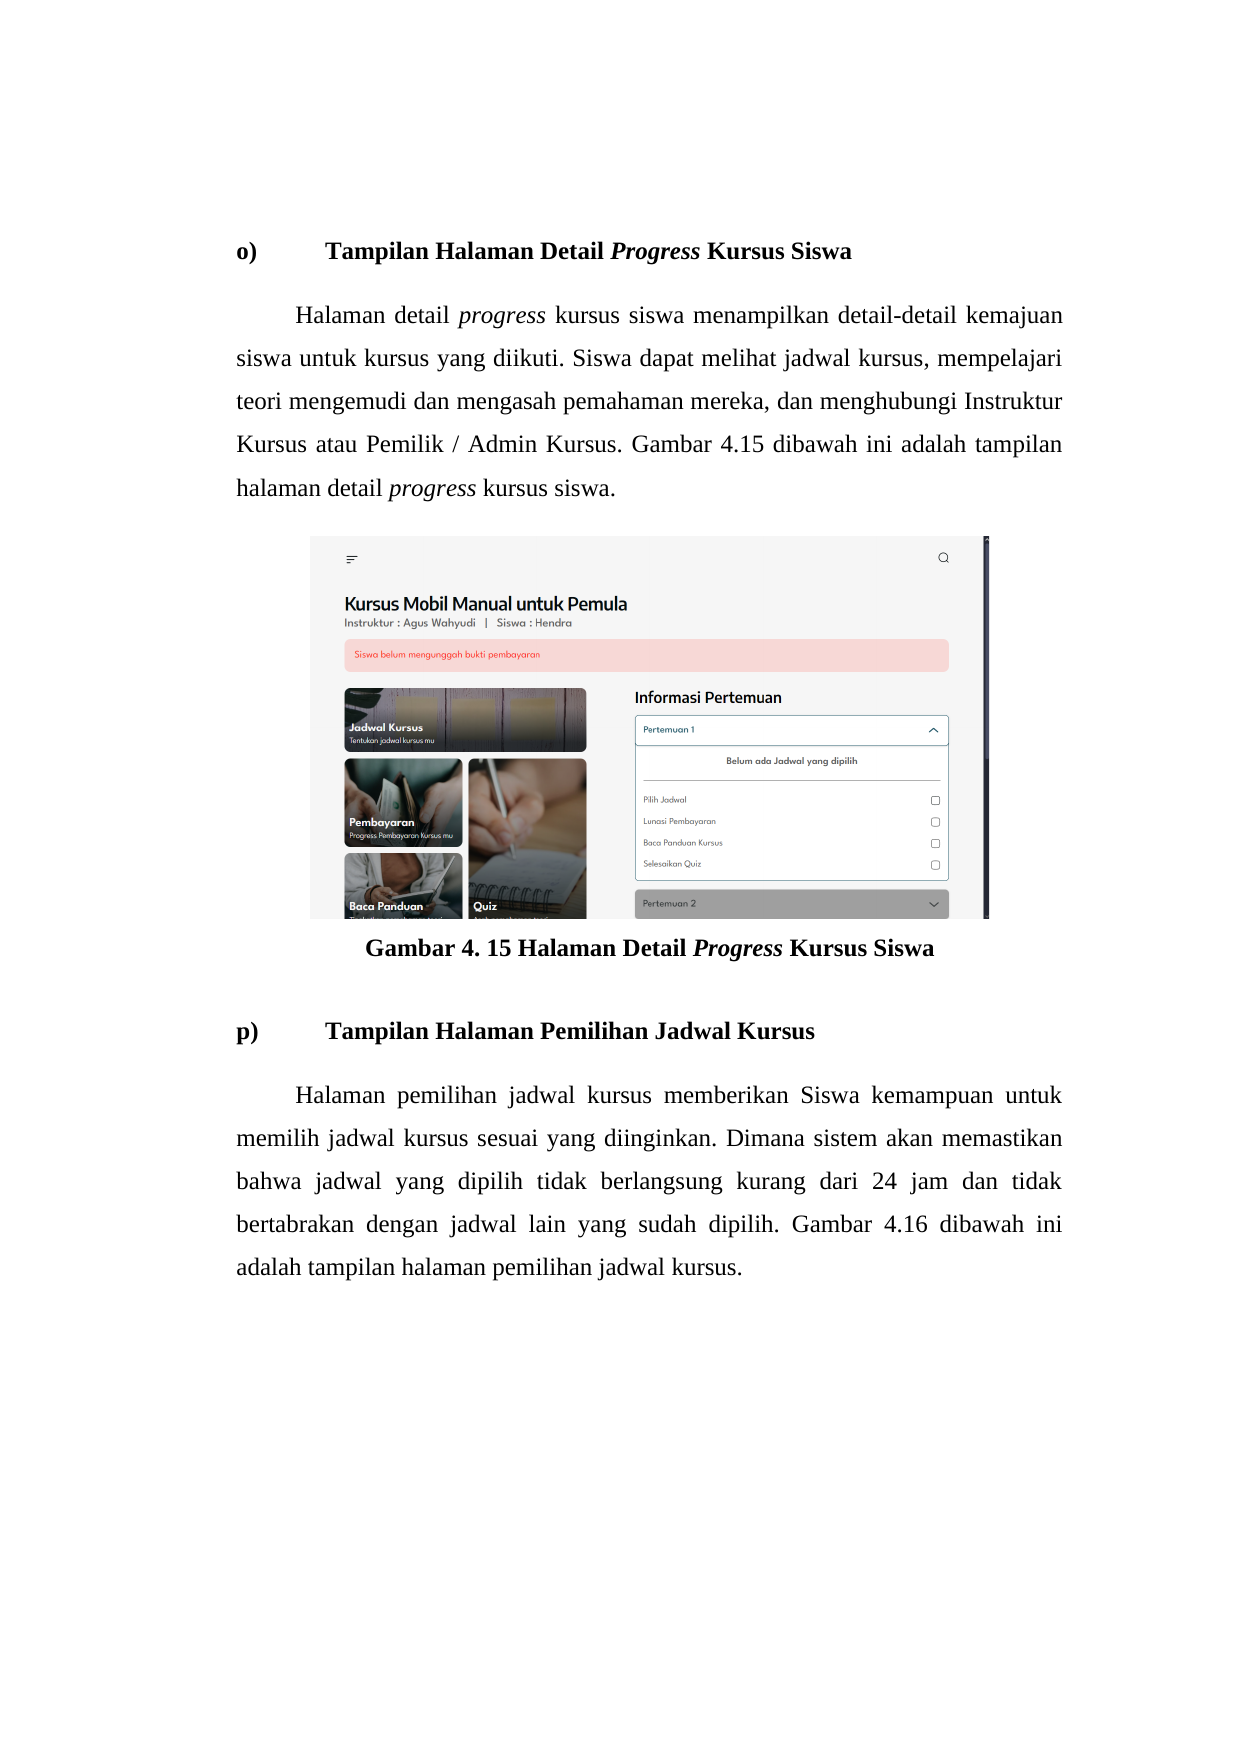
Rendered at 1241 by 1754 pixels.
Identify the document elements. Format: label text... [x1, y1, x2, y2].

picture [310, 536, 990, 919]
subtitle Tampilan Halaman Detail Progress Kursus Siswa [236, 236, 1063, 265]
text Gambar 4. 15 Halaman Detail Progress Kursus Siswa [236, 933, 1063, 962]
text Halaman detail progress kursus siswa menampilkan detail-detail kemajuan siswa untuk kursus yang diikuti. Siswa dapat melihat jadwal kursus, mempelajari teori mengemudi dan mengasah pemahaman mereka, dan menghubungi Instruktur Kursus atau Pemilik / Admin Kursus. Gambar 4.15 dibawah ini adalah tampilan halaman detail progress kursus siswa. [236, 300, 1063, 501]
subtitle Tampilan Halaman Pemilihan Jadwal Kursus [236, 1016, 1063, 1044]
text Halaman pemilihan jadwal kursus memberikan Siswa kemampuan untuk memilih jadwal kursus sesuai yang diinginkan. Dimana sistem akan memastikan bahwa jadwal yang dipilih tidak berlangsung kurang dari 24 jam dan tidak bertabrakan dengan jadwal lain yang sudah dipilih. Gambar 4.16 dibawah ini adalah tampilan halaman pemilihan jadwal kursus. [236, 1080, 1063, 1281]
